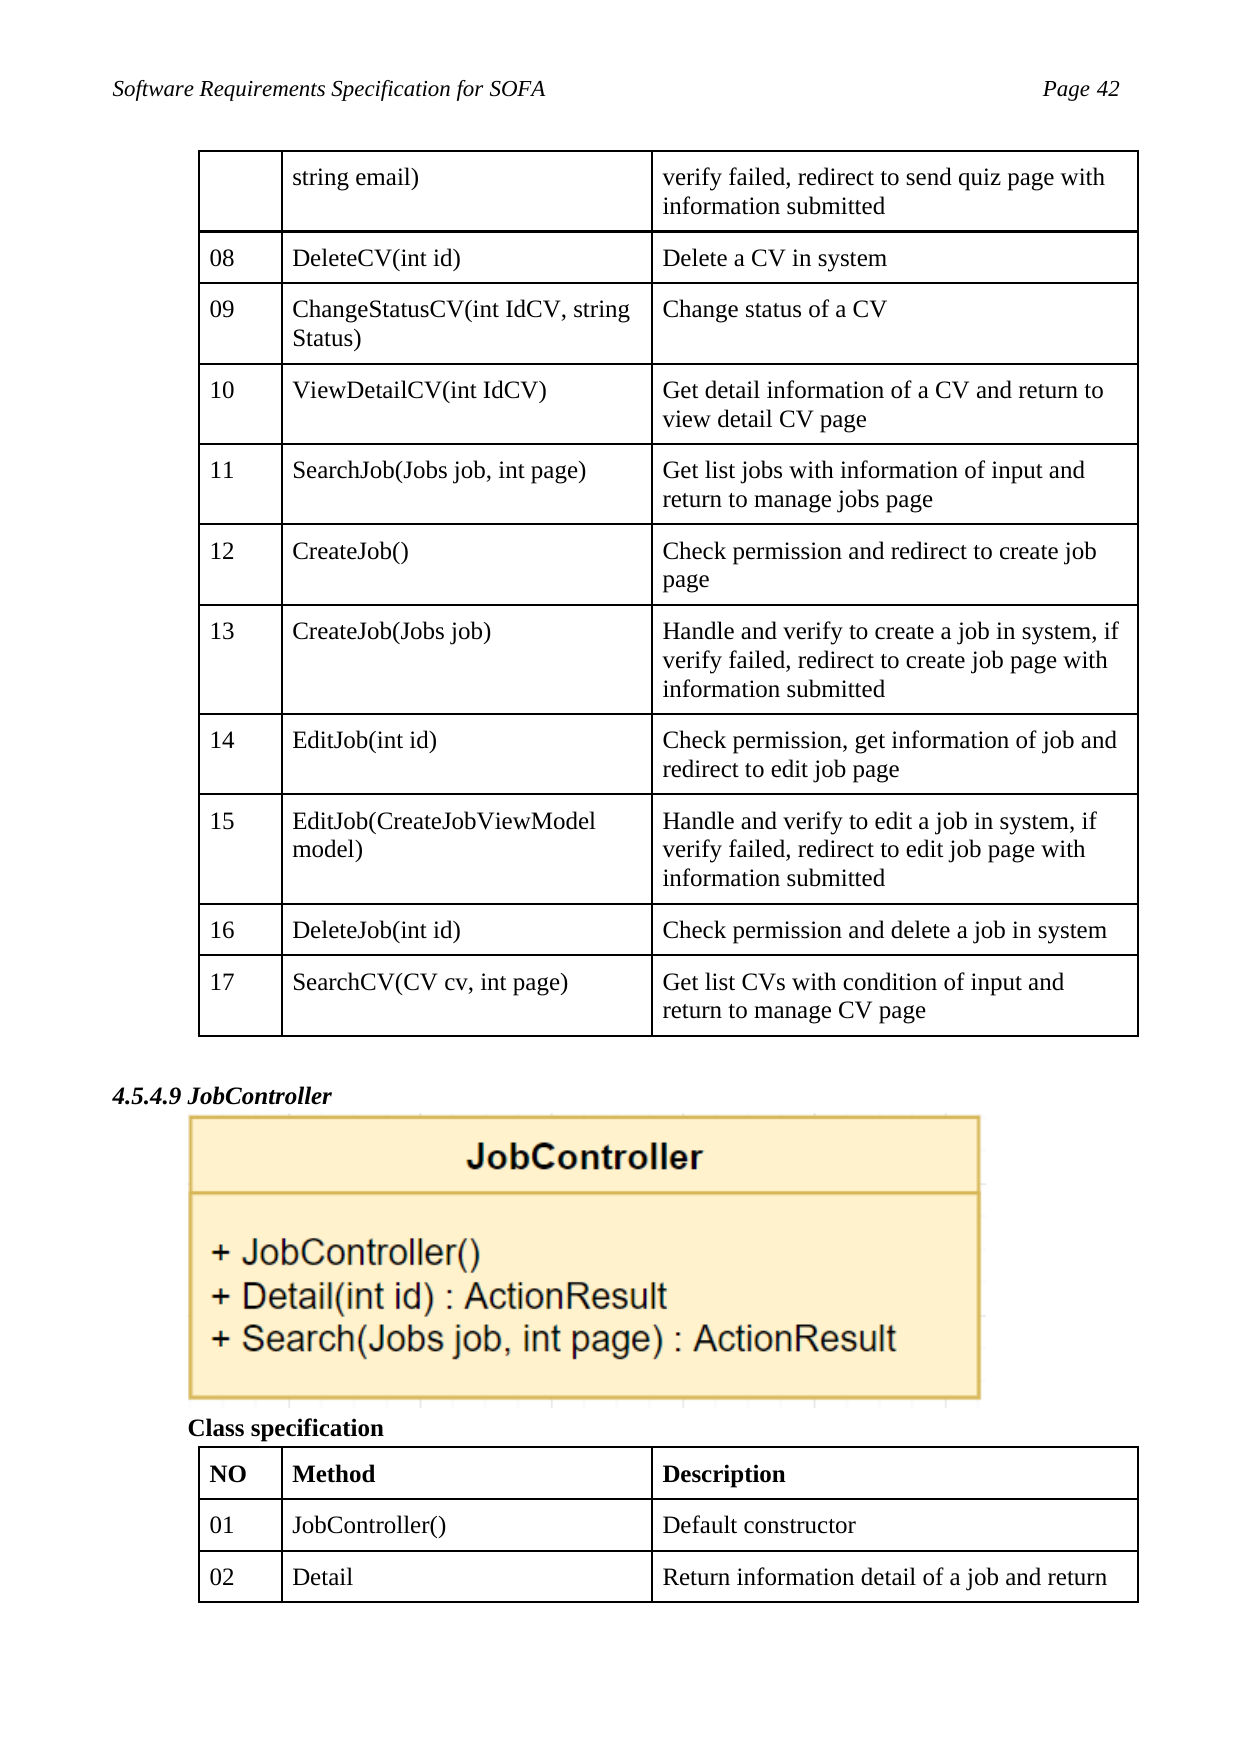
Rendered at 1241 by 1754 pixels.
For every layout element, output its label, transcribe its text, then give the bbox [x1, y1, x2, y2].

picture [187, 1113, 986, 1408]
table_cell 13 [200, 606, 281, 713]
table_cell 17 [200, 956, 281, 1034]
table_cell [653, 1552, 1137, 1601]
table_cell 16 [200, 905, 281, 954]
table_cell SearchCV(CV cv, int page) [283, 956, 651, 1034]
table_cell Handle and verify to edit a job in system, if verify failed, redirect to edit job page with information submitted [653, 795, 1137, 902]
table_cell Get list jobs with information of input and return to manage jobs page [653, 445, 1137, 523]
table_cell 08 [200, 233, 281, 282]
table_cell ViewDetailCV(int IdCV) [283, 365, 651, 443]
table_cell SearchJob(Jobs job, int page) [283, 445, 651, 523]
table_cell 15 [200, 795, 281, 902]
text Class specification [187, 1413, 1128, 1442]
table_cell Default constructor [653, 1500, 1137, 1549]
table_header Description [653, 1448, 1137, 1498]
table_cell Delete a CV in system [653, 233, 1137, 282]
table_cell 07 [200, 152, 281, 230]
table_header Method [283, 1448, 651, 1498]
table_cell EditJob(CreateJobViewModel model) [283, 795, 651, 902]
table_cell 09 [200, 284, 281, 362]
table_cell CreateJob(Jobs job) [283, 606, 651, 713]
table_cell CreateJob() [283, 525, 651, 604]
table_cell DeleteCV(int id) [283, 233, 651, 282]
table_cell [283, 152, 651, 230]
table_cell 12 [200, 525, 281, 604]
table_cell Get list CVs with condition of input and return to manage CV page [653, 956, 1137, 1034]
subtitle 4.5.4.9 JobController [112, 1081, 1128, 1109]
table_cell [653, 152, 1137, 230]
table_cell EditJob(int id) [283, 715, 651, 793]
table_cell 11 [200, 445, 281, 523]
table_cell Handle and verify to create a job in system, if verify failed, redirect to create job page with information submitted [653, 606, 1137, 713]
table_cell Get detail information of a CV and return to view detail CV page [653, 365, 1137, 443]
table_cell 02 [200, 1552, 281, 1601]
table_header NO [200, 1448, 281, 1498]
table_cell 10 [200, 365, 281, 443]
table_cell DeleteJob(int id) [283, 905, 651, 954]
table_cell JobController() [283, 1500, 651, 1549]
table_cell Check permission and redirect to create job page [653, 525, 1137, 604]
table_cell Detail [283, 1552, 651, 1601]
table_cell 01 [200, 1500, 281, 1549]
table_cell Check permission and delete a job in system [653, 905, 1137, 954]
table_cell Change status of a CV [653, 284, 1137, 362]
table_cell Check permission, get information of job and redirect to edit job page [653, 715, 1137, 793]
table_cell 14 [200, 715, 281, 793]
table_cell ChangeStatusCV(int IdCV, string Status) [283, 284, 651, 362]
